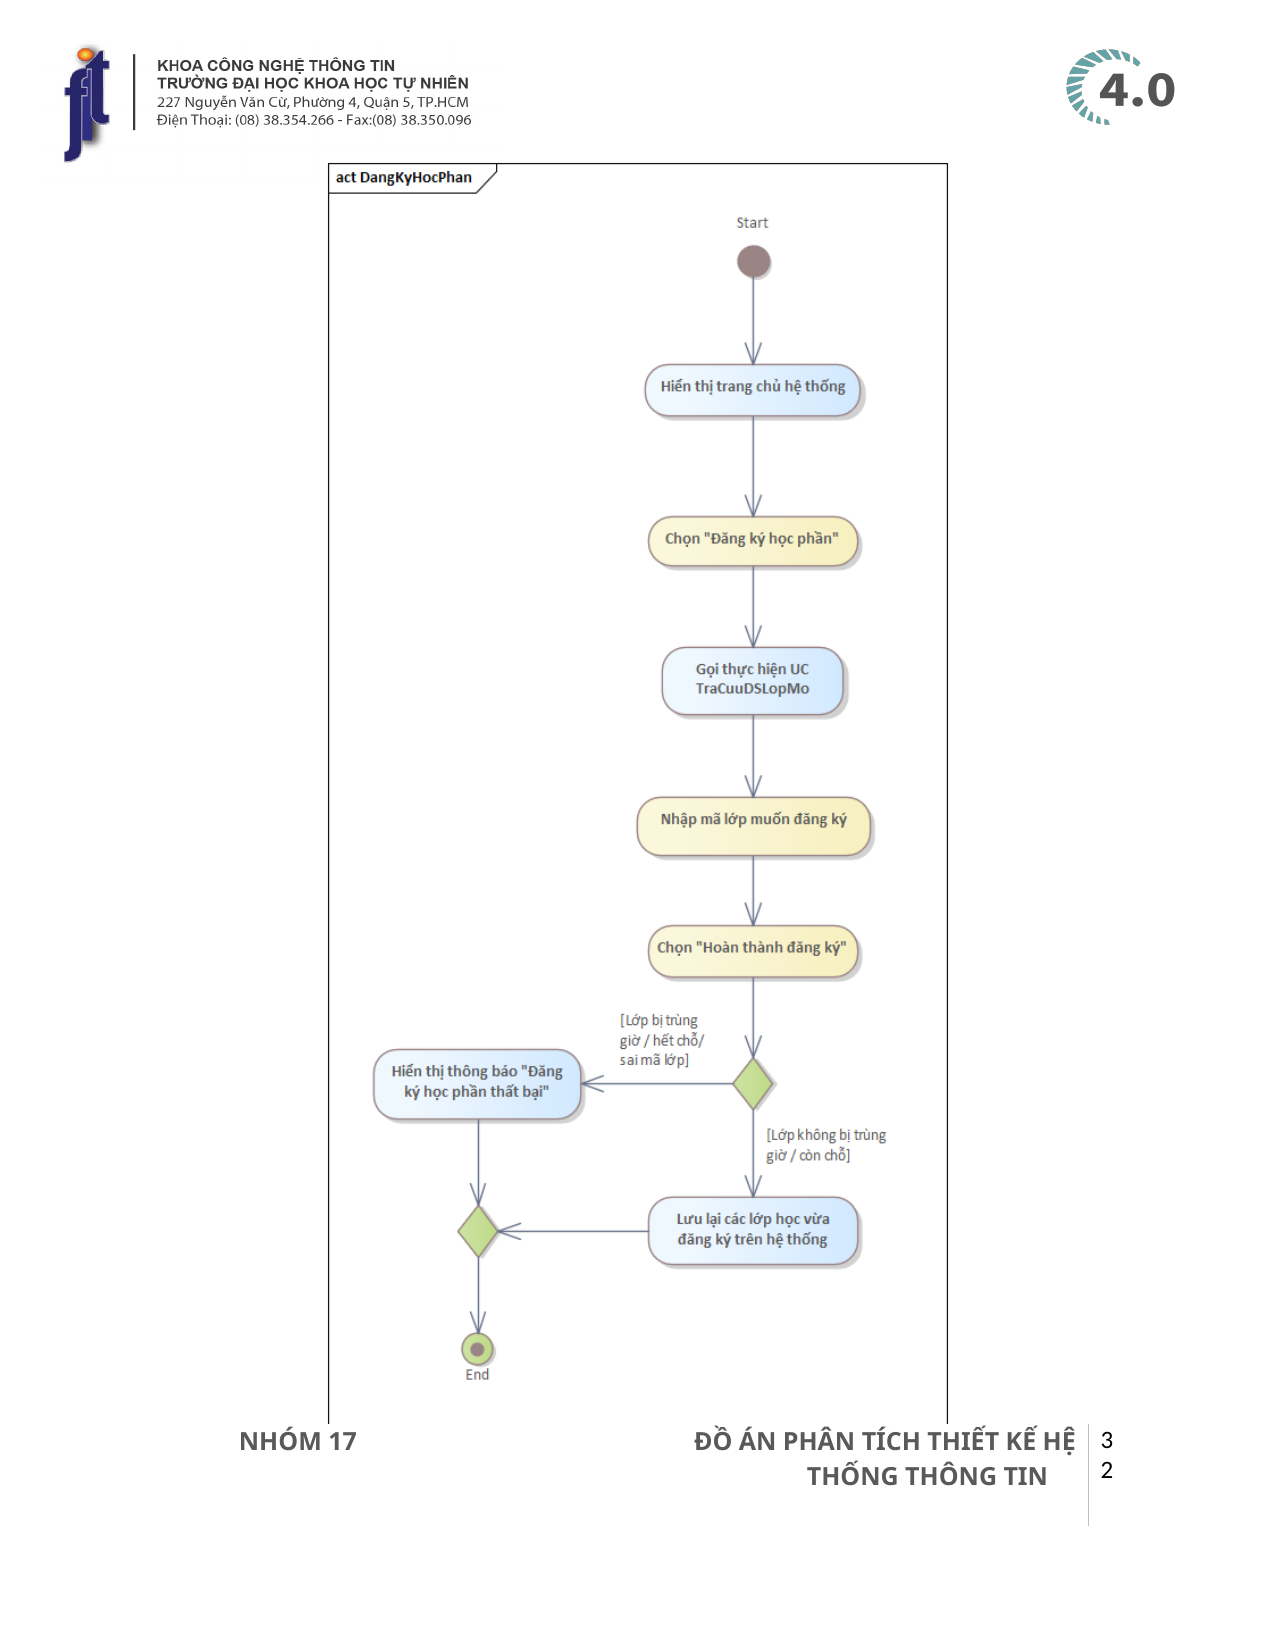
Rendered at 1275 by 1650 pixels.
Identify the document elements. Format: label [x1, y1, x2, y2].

picture [41, 38, 956, 1424]
picture [1059, 42, 1182, 128]
